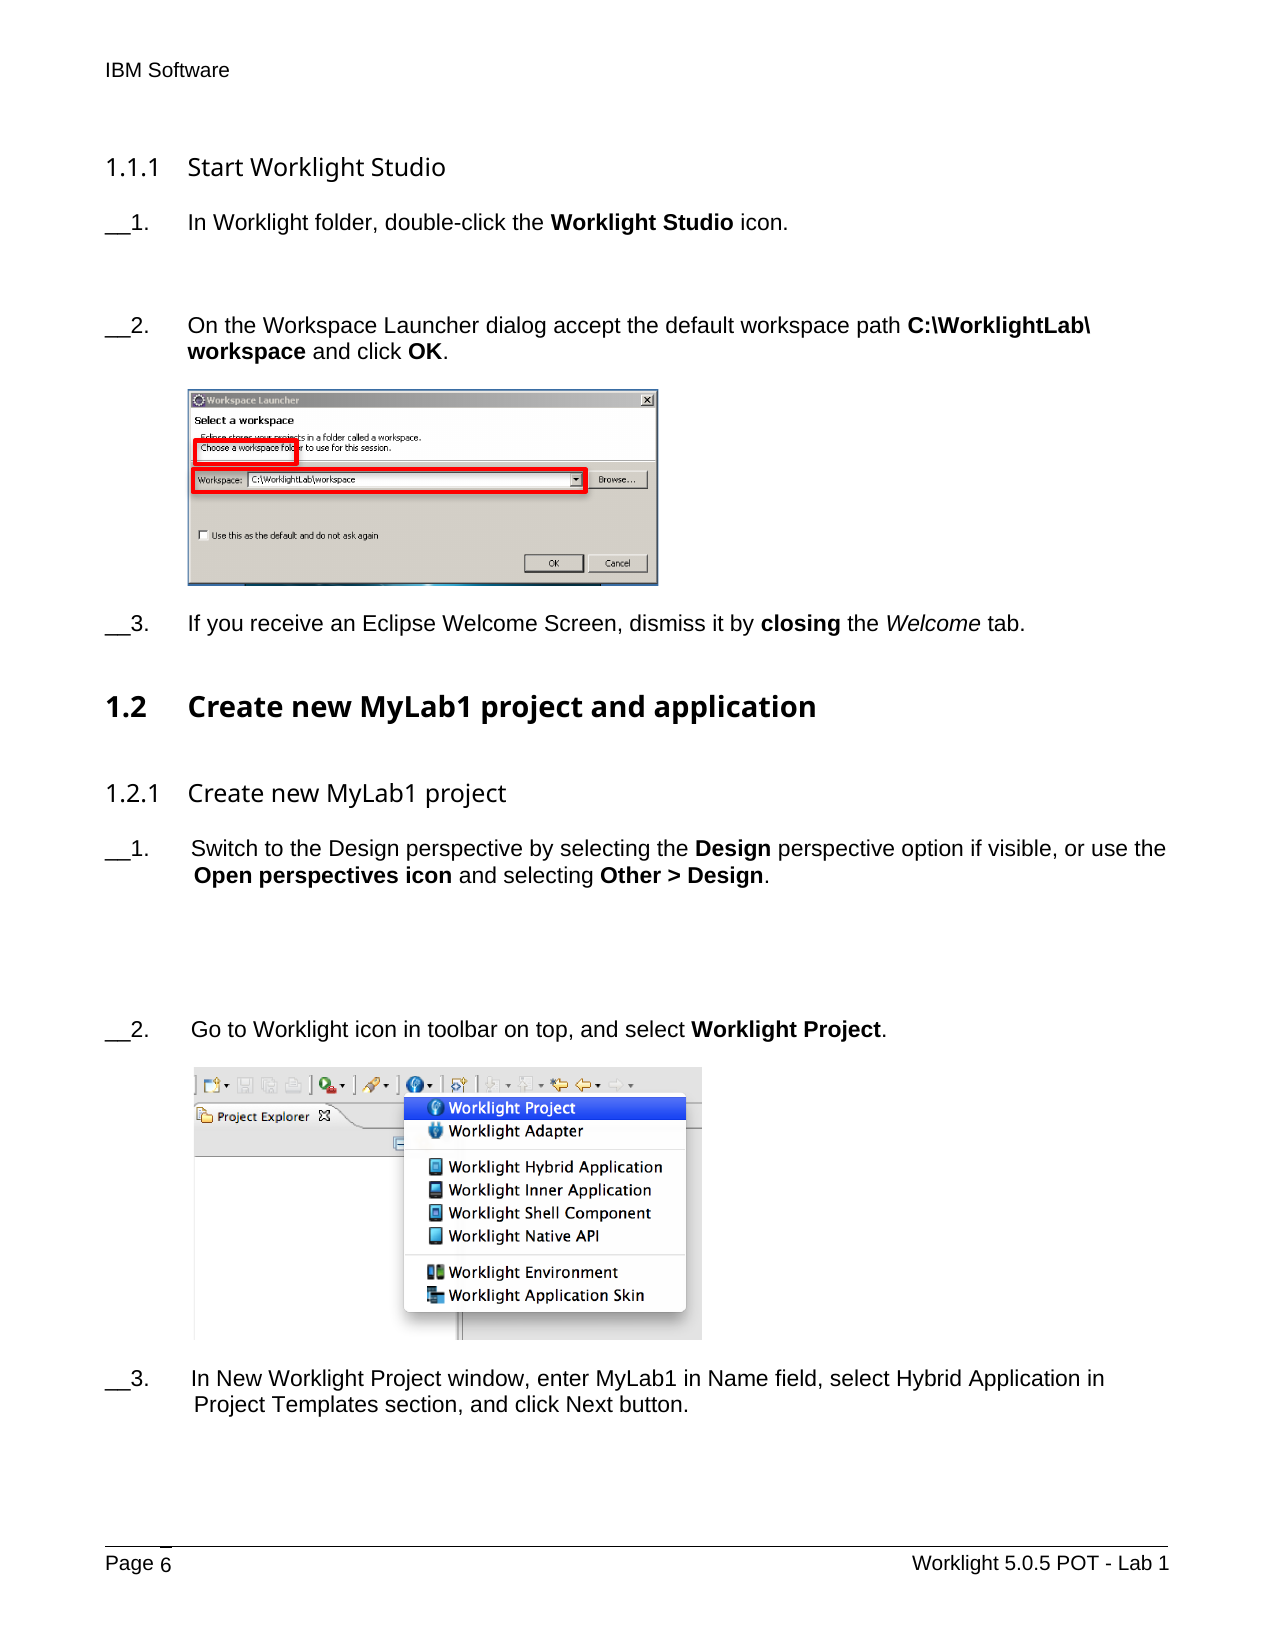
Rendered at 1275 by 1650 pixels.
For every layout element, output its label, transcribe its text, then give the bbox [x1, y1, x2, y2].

list In Worklight folder, double-click the Worklight Studio icon. [105, 209, 1170, 235]
picture [193, 1067, 702, 1340]
subtitle Create new MyLab1 project [105, 776, 1170, 810]
list On the Workspace Launcher dialog accept the default workspace path C:\WorklightLab\workspace and click OK. [105, 312, 1170, 364]
list Switch to the Design perspective by selecting the Design perspective option if visible, or use the Open perspectives icon and selecting Other > Design. [105, 835, 1170, 888]
picture [187, 389, 659, 586]
list If you receive an Eclipse Welcome Screen, dismiss it by closing the Welcome tab. [105, 610, 1170, 636]
subtitle Create new MyLab1 project and application [105, 686, 1170, 726]
list Go to Worklight icon in toolbar on top, and select Worklight Project. [105, 1016, 1170, 1042]
list In New Worklight Project window, enter MyLab1 in Name field, select Hybrid Application in Project Templates section, and click Next button. [105, 1365, 1170, 1417]
subtitle Start Worklight Studio [105, 150, 1170, 184]
